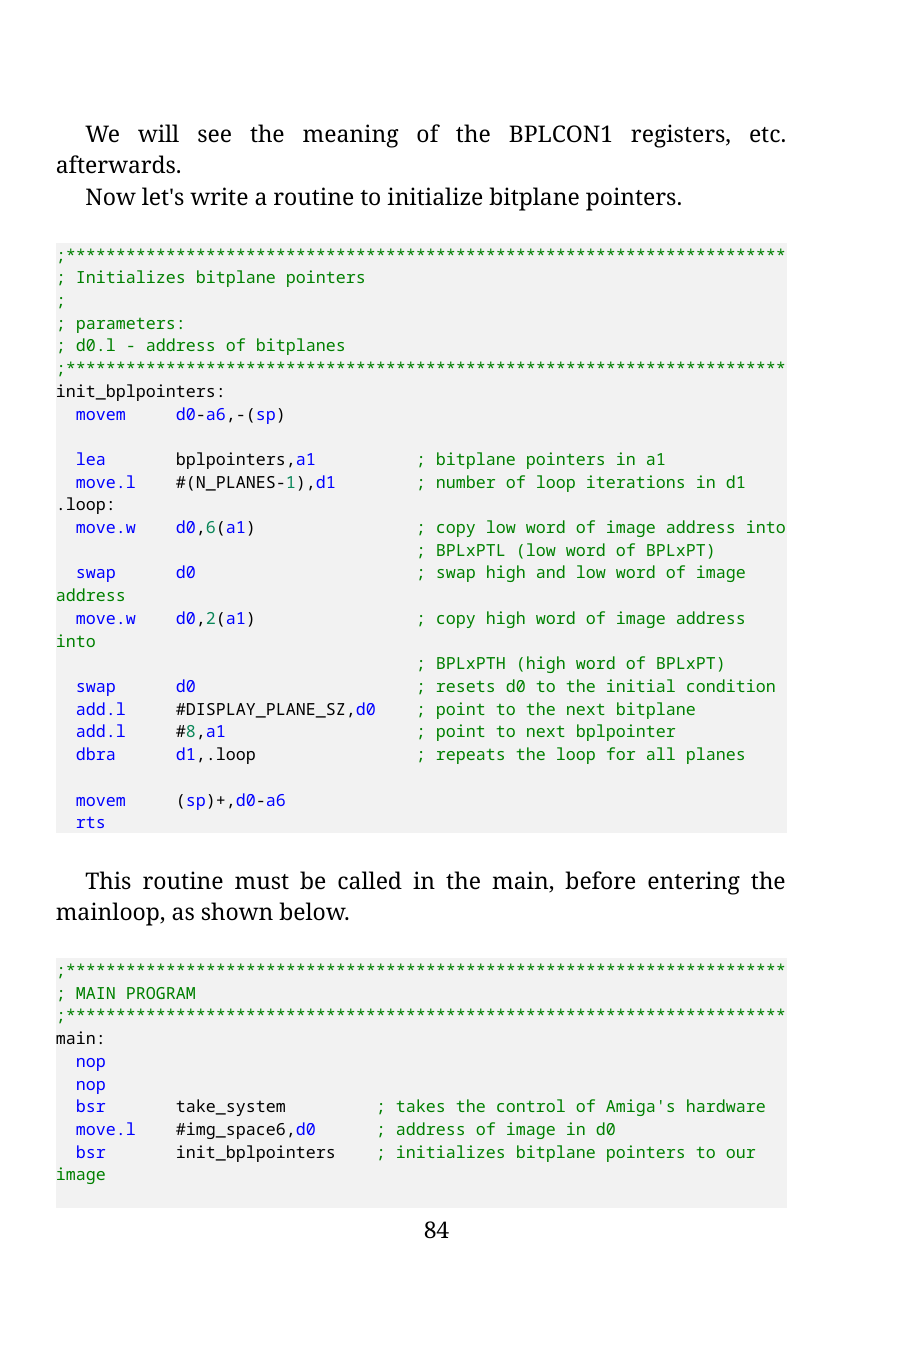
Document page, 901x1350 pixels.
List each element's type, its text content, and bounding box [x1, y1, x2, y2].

text ;************************************************************************ [56, 357, 787, 379]
text add.l #8,a1 ; point to next bplpointer [56, 720, 787, 743]
text main: [56, 1027, 787, 1049]
text swap d0 ; resets d0 to the initial condition [56, 674, 787, 697]
text Now let's write a routine to initialize bitplane pointers. [56, 181, 787, 212]
text ; BPLxPTH (high word of BPLxPT) [56, 652, 787, 674]
text bsr take_system ; takes the control of Amiga's hardware [56, 1095, 787, 1117]
text movem (sp)+,d0-a6 [56, 788, 787, 811]
text .loop: [56, 493, 787, 516]
text dbra d1,.loop ; repeats the loop for all planes [56, 743, 787, 765]
text movem d0-a6,-(sp) [56, 402, 787, 425]
text ; BPLxPTL (low word of BPLxPT) [56, 538, 787, 561]
text lea bplpointers,a1 ; bitplane pointers in a1 [56, 447, 787, 470]
text ; parameters: [56, 311, 787, 334]
text ;************************************************************************ [56, 243, 787, 266]
text rts [56, 811, 787, 833]
text init_bplpointers: [56, 379, 787, 402]
text move.l #(N_PLANES-1),d1 ; number of loop iterations in d1 [56, 470, 787, 493]
text nop [56, 1072, 787, 1095]
text nop [56, 1049, 787, 1072]
text ; Initializes bitplane pointers [56, 266, 787, 288]
text ; [56, 288, 787, 311]
text bsr init_bplpointers ; initializes bitplane pointers to our image [56, 1140, 787, 1186]
text We will see the meaning of the BPLCON1 registers, etc. afterwards. [56, 118, 787, 181]
text move.w d0,2(a1) ; copy high word of image address into [56, 606, 787, 652]
text ; MAIN PROGRAM [56, 981, 787, 1004]
text add.l #DISPLAY_PLANE_SZ,d0 ; point to the next bitplane [56, 697, 787, 720]
text swap d0 ; swap high and low word of image address [56, 561, 787, 606]
text This routine must be called in the main, before entering the mainloop, as shown below. [56, 865, 787, 927]
text ; d0.l - address of bitplanes [56, 334, 787, 357]
text ;************************************************************************ [56, 958, 787, 981]
text ;************************************************************************ [56, 1004, 787, 1027]
text move.w d0,6(a1) ; copy low word of image address into [56, 516, 787, 538]
text move.l #img_space6,d0 ; address of image in d0 [56, 1117, 787, 1140]
